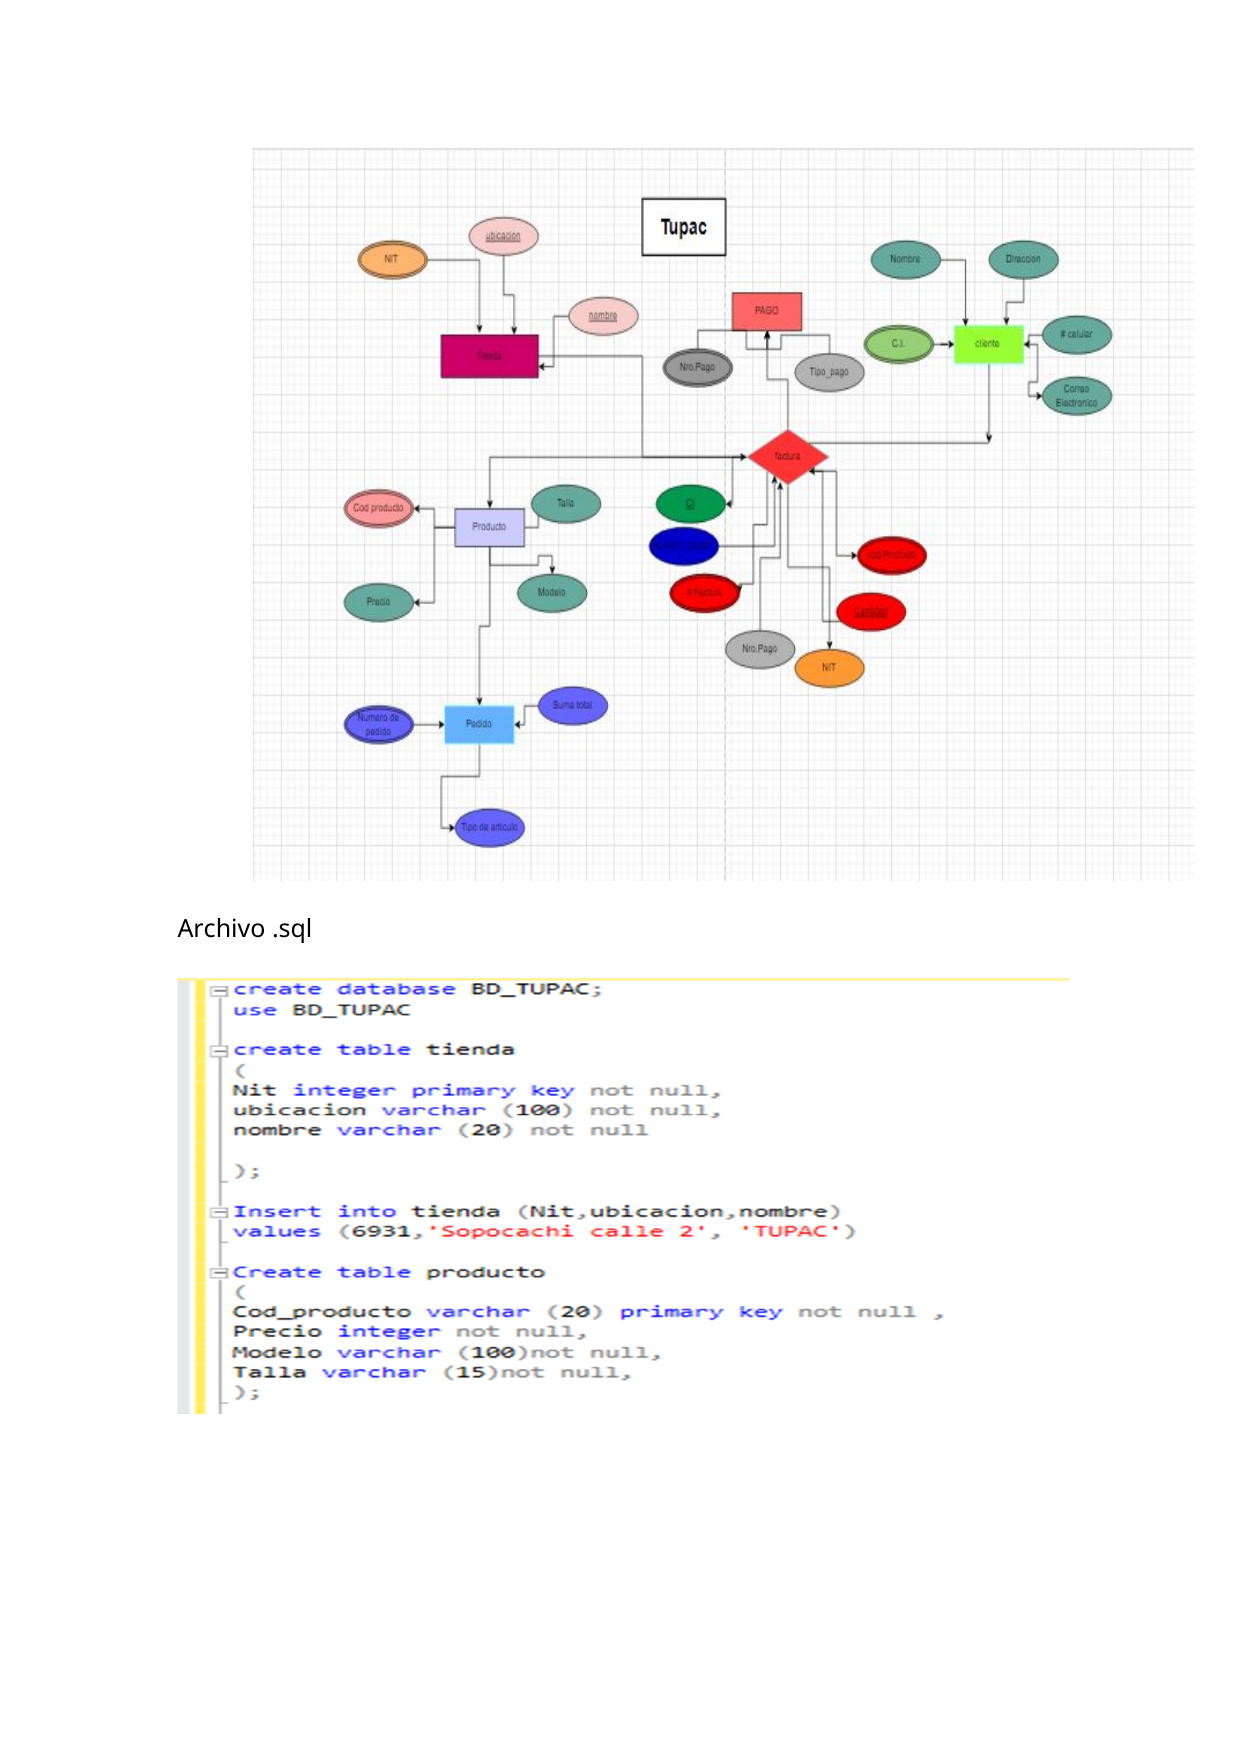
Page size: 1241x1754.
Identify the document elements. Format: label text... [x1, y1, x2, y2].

picture [177, 978, 1070, 1414]
text Archivo .sql [177, 911, 1063, 945]
picture [252, 147, 1195, 881]
